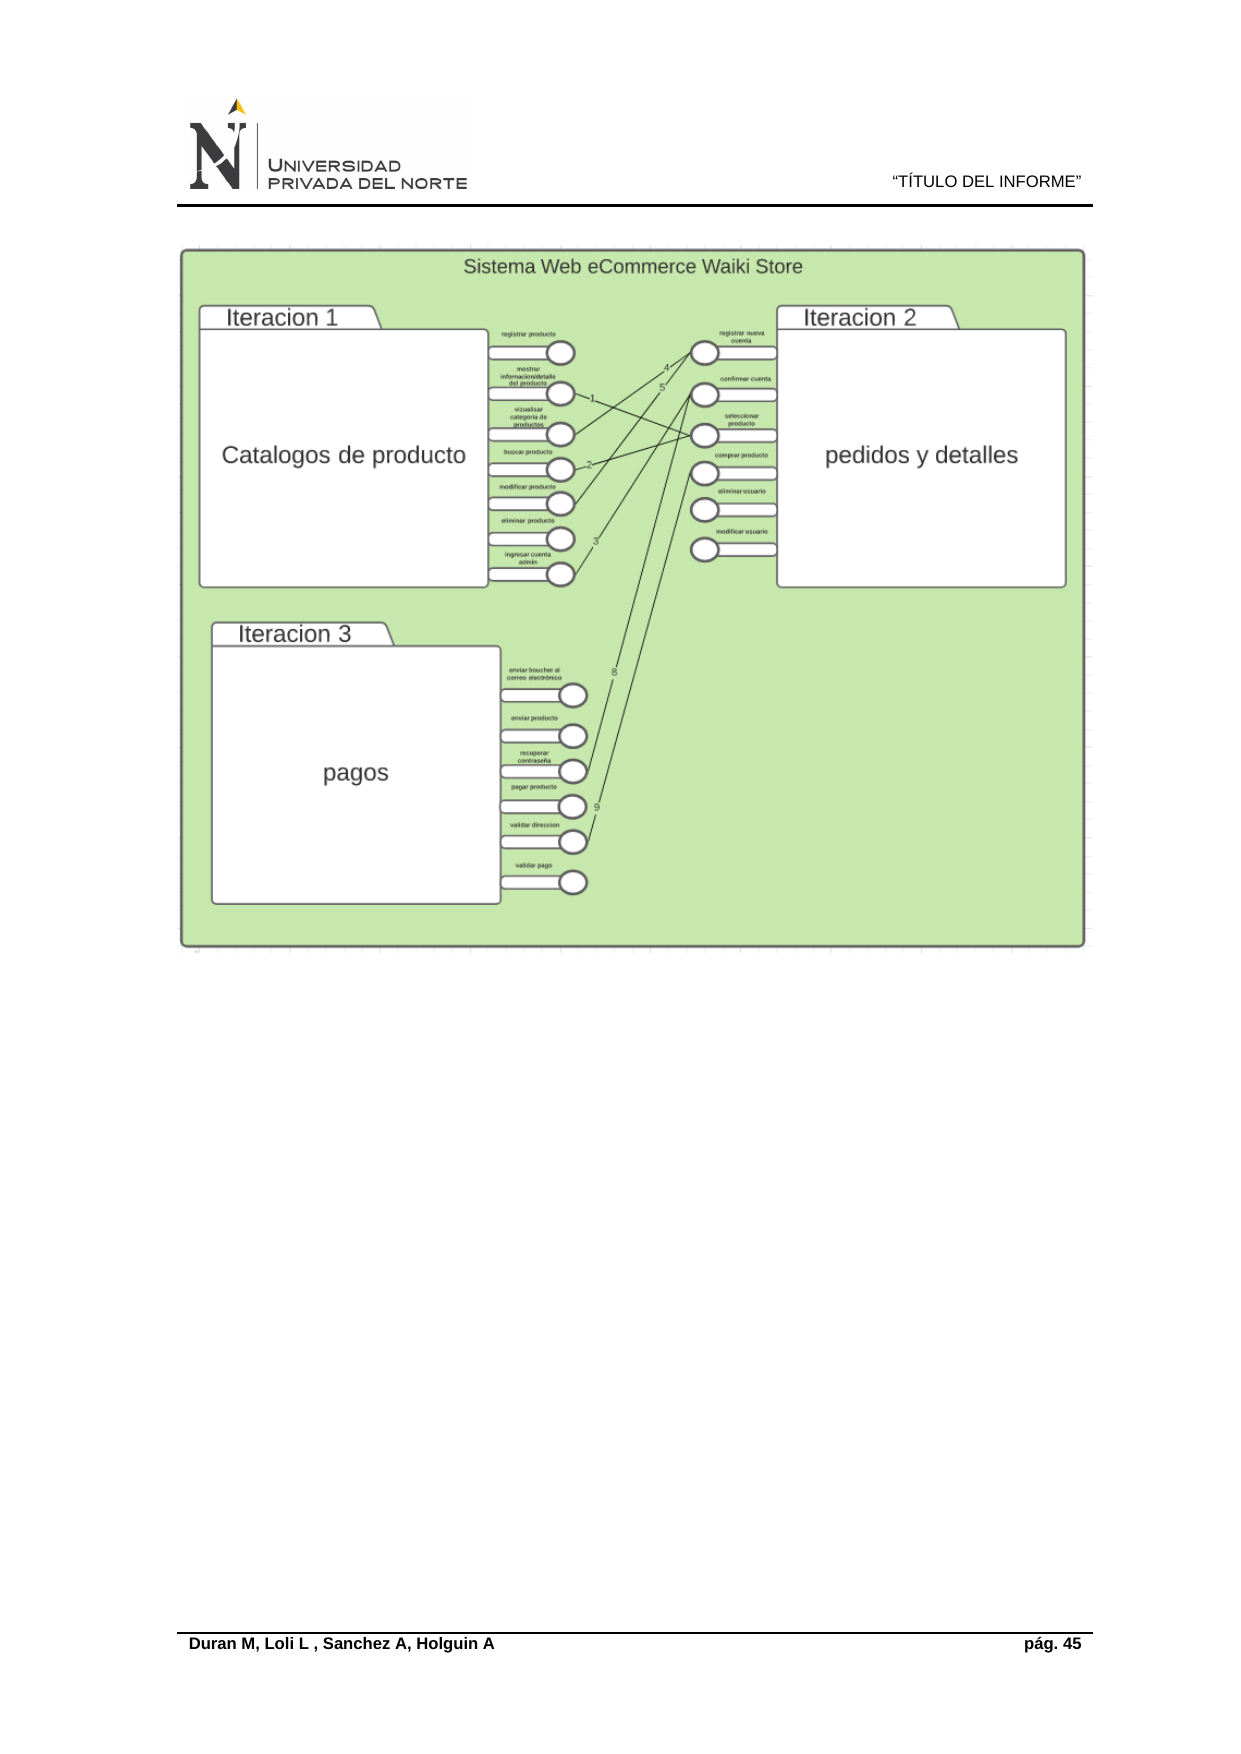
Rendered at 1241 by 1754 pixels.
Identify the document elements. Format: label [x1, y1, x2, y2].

picture [188, 95, 469, 191]
picture [177, 245, 1093, 953]
